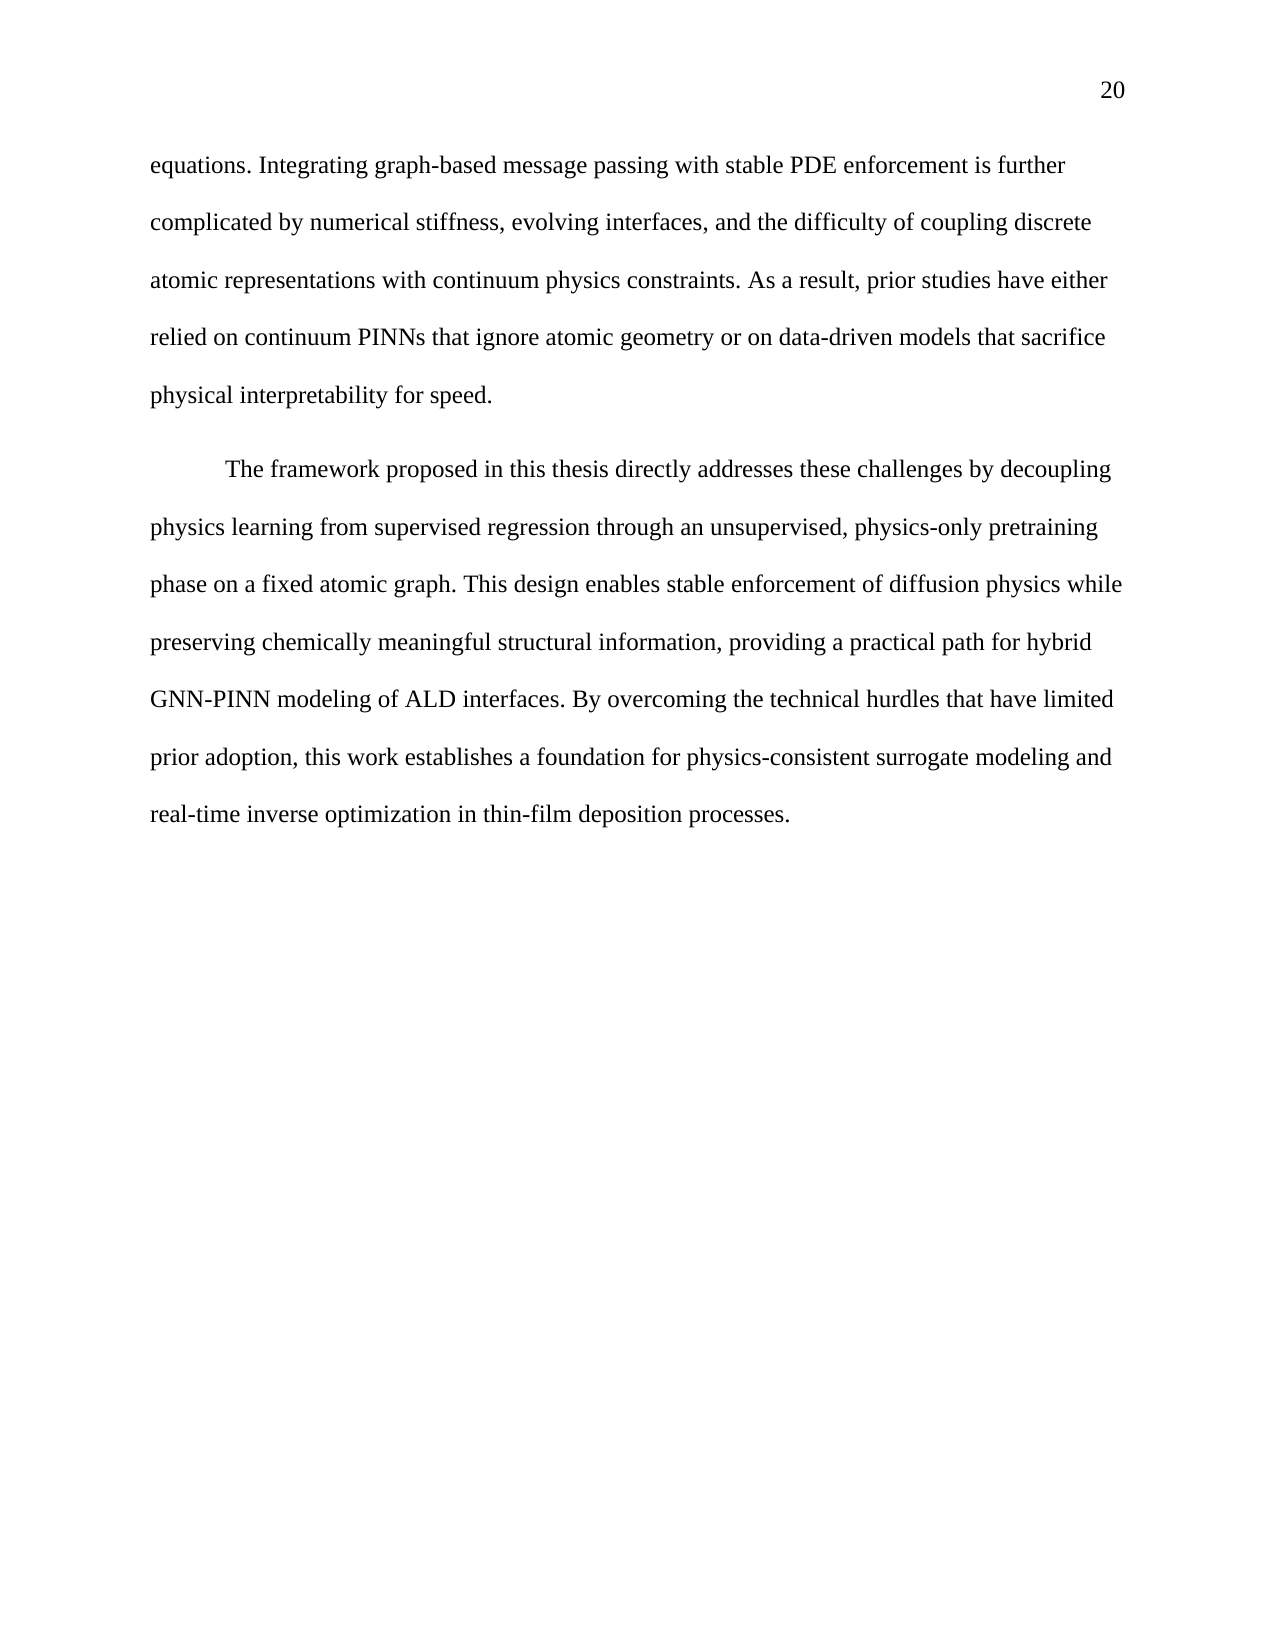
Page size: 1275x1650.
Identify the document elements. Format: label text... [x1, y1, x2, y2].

text The framework proposed in this thesis directly addresses these challenges by decoupling physics learning from supervised regression through an unsupervised, physics-only pretraining phase on a fixed atomic graph. This design enables stable enforcement of diffusion physics while preserving chemically meaningful structural information, providing a practical path for hybrid GNN-PINN modeling of ALD interfaces. By overcoming the technical hurdles that have limited prior adoption, this work establishes a foundation for physics-consistent surrogate modeling and real-time inverse optimization in thin-film deposition processes. [150, 454, 1125, 828]
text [150, 150, 1125, 409]
